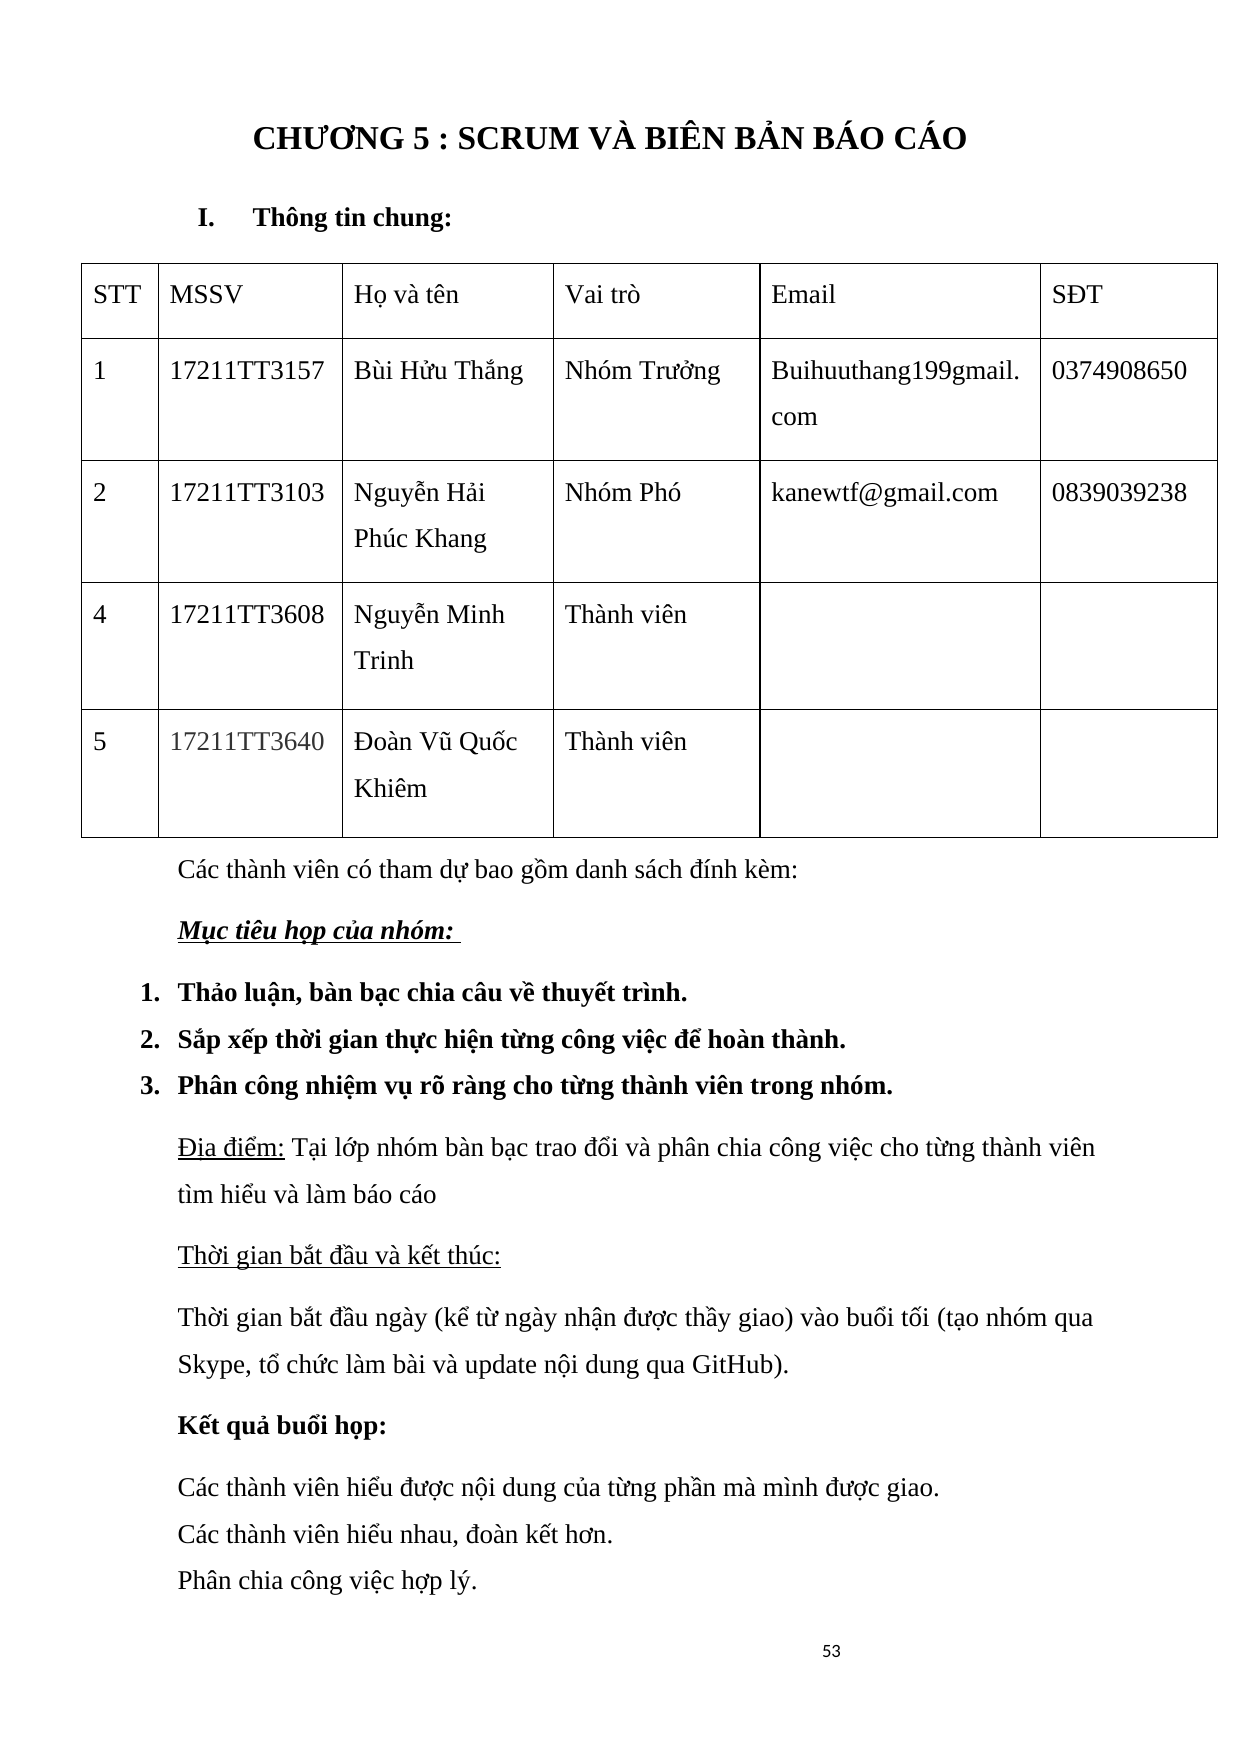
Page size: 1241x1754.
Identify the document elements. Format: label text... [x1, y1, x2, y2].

table_header SĐT [1041, 264, 1217, 338]
table_cell Nhóm Phó [554, 461, 759, 582]
list Thông tin chung: [215, 201, 1122, 232]
text Các thành viên có tham dự bao gồm danh sách đính kèm: [177, 853, 1122, 884]
text Địa điểm: Tại lớp nhóm bàn bạc trao đổi và phân chia công việc cho từng thành viên tìm hiểu và làm báo cáo [177, 1131, 1122, 1209]
list Thảo luận, bàn bạc chia câu về thuyết trình. [140, 976, 1122, 1007]
text Các thành viên hiểu được nội dung của từng phần mà mình được giao. [177, 1471, 1122, 1502]
table_cell [761, 583, 1040, 709]
text Các thành viên hiểu nhau, đoàn kết hơn. [177, 1518, 1122, 1549]
list Sắp xếp thời gian thực hiện từng công việc để hoàn thành. [140, 1023, 1122, 1054]
table_cell Nguyễn Minh Trinh [343, 583, 553, 709]
table_cell 17211TT3640 [159, 710, 342, 837]
list Phân công nhiệm vụ rõ ràng cho từng thành viên trong nhóm. [140, 1069, 1122, 1101]
table_cell 17211TT3157 [159, 339, 342, 460]
table_header Họ và tên [343, 264, 553, 338]
table_cell Buihuuthang199gmail.com [761, 339, 1040, 460]
table_cell Thành viên [554, 583, 759, 709]
table_header Vai trò [554, 264, 759, 338]
table_header STT [82, 264, 158, 338]
table_cell 17211TT3608 [159, 583, 342, 709]
table_cell 2 [82, 461, 158, 582]
table_cell 5 [82, 710, 158, 837]
table_cell [1041, 710, 1217, 837]
text Mục tiêu họp của nhóm: [177, 914, 1122, 946]
text Phân chia công việc hợp lý. [177, 1564, 1122, 1596]
table_cell 17211TT3103 [159, 461, 342, 582]
table_cell [1041, 583, 1217, 709]
table_cell Đoàn Vũ Quốc Khiêm [343, 710, 553, 837]
text Thời gian bắt đầu ngày (kể từ ngày nhận được thầy giao) vào buổi tối (tạo nhóm qua Skype, tổ chức làm bài và update nội dung qua GitHub). [177, 1301, 1122, 1379]
table_cell Nguyễn Hải Phúc Khang [343, 461, 553, 582]
table_cell 4 [82, 583, 158, 709]
text Thời gian bắt đầu và kết thúc: [177, 1239, 1122, 1271]
table_cell Bùi Hửu Thắng [343, 339, 553, 460]
table_cell 0374908650 [1041, 339, 1217, 460]
table_cell 1 [82, 339, 158, 460]
table_header MSSV [159, 264, 342, 338]
table_header Email [761, 264, 1040, 338]
table_cell Nhóm Trưởng [554, 339, 759, 460]
list CHƯƠNG 5 : SCRUM VÀ BIÊN BẢN BÁO CÁO [252, 118, 1122, 156]
table_cell kanewtf@gmail.com [761, 461, 1040, 582]
table_cell 0839039238 [1041, 461, 1217, 582]
table_cell [761, 710, 1040, 837]
list Kết quả buổi họp: [177, 1409, 1122, 1441]
table_cell Thành viên [554, 710, 759, 837]
